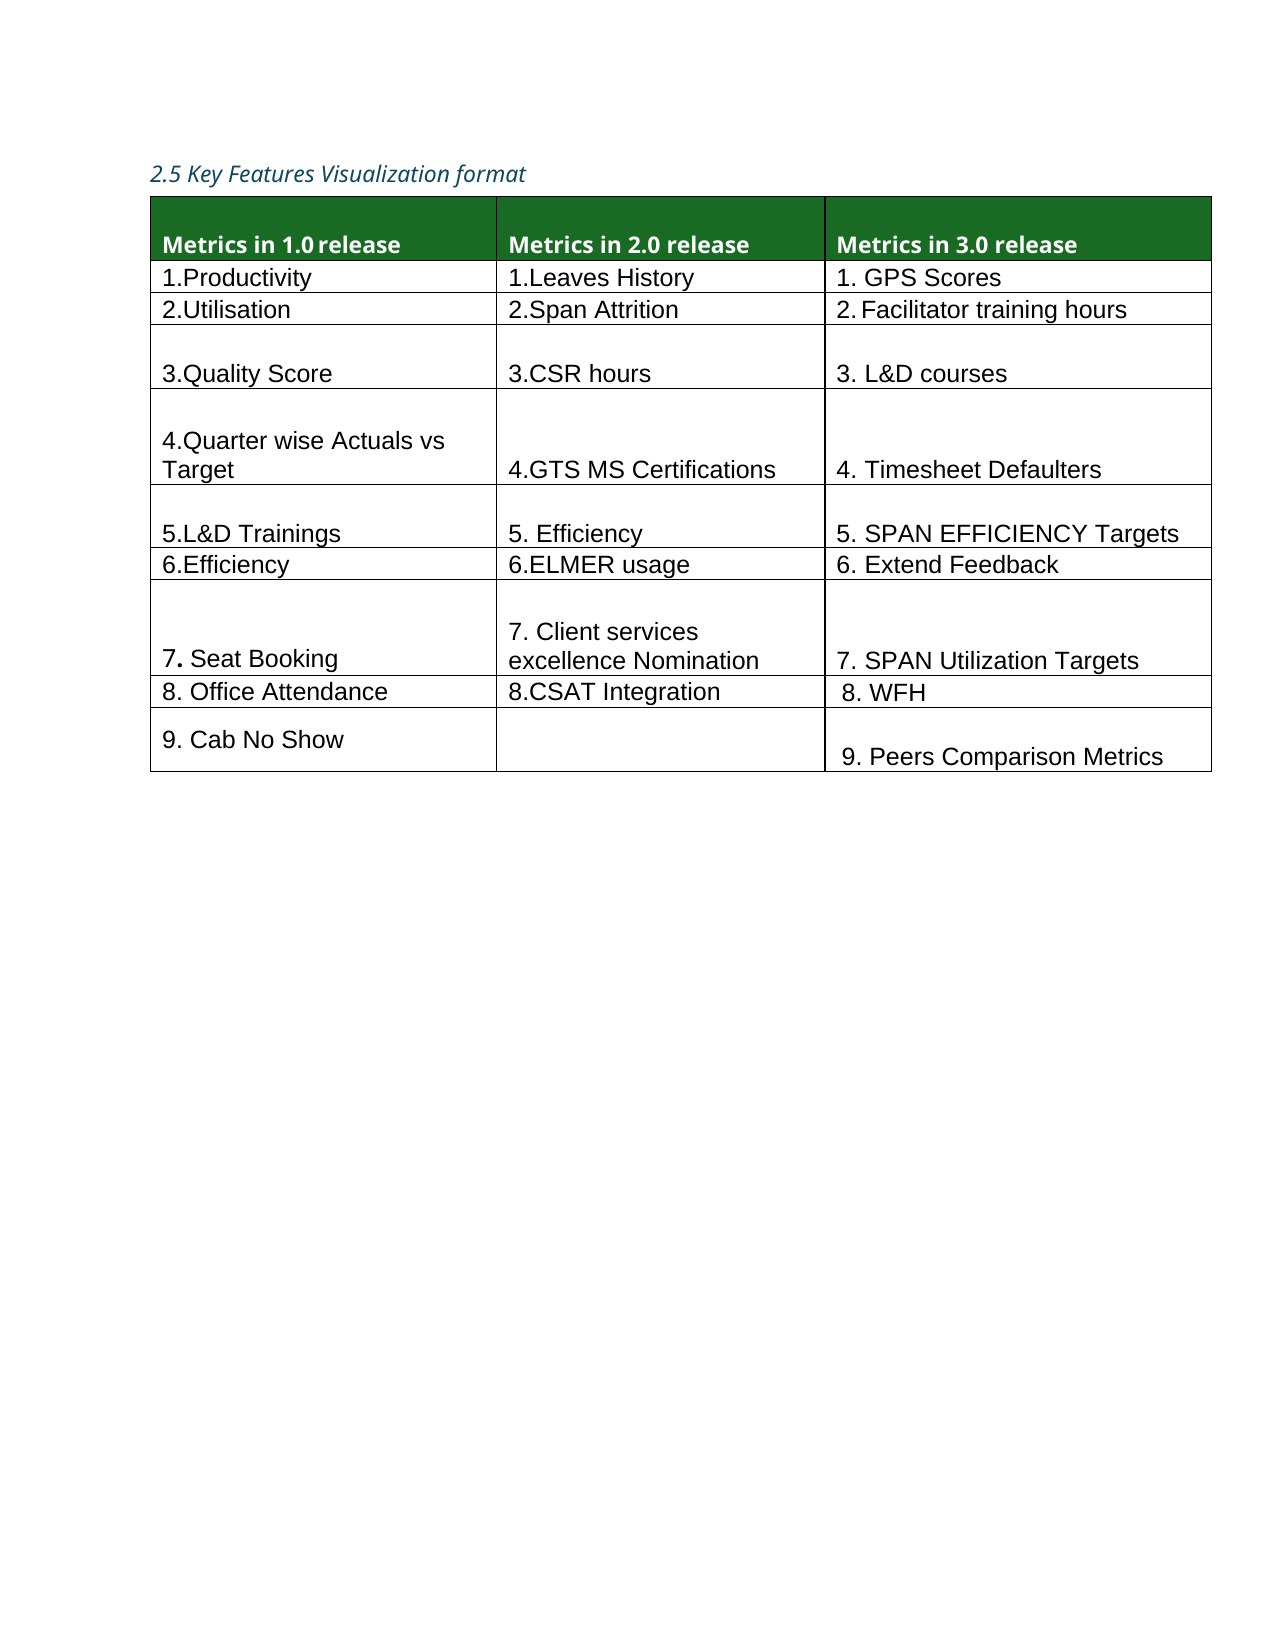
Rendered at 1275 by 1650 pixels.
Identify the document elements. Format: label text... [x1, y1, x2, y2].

table_cell 8. Office Attendance [151, 676, 496, 707]
table_header Metrics in 1.0 release [151, 197, 496, 260]
table_cell 7. SPAN Utilization Targets [826, 580, 1211, 675]
table_header Metrics in 2.0 release [497, 197, 824, 260]
table_cell 2.Span Attrition [497, 293, 824, 324]
table_cell 4. Timesheet Defaulters [826, 389, 1211, 483]
table_cell 6. Extend Feedback [826, 548, 1211, 579]
table_cell 4.Quarter wise Actuals vs Target [151, 389, 496, 483]
table_cell 5. Efficiency [497, 485, 824, 547]
table_cell 6.Efficiency [151, 548, 496, 579]
table_cell 3.CSR hours [497, 325, 824, 388]
table_header Metrics in 3.0 release [826, 197, 1211, 260]
table_cell 5.L&D Trainings [151, 485, 496, 547]
table_cell 2.Utilisation [151, 293, 496, 324]
table_cell 2. Facilitator training hours [826, 293, 1211, 324]
table_cell 1.Productivity [151, 261, 496, 292]
table_cell 7. Seat Booking [151, 580, 496, 675]
table_cell 5. SPAN EFFICIENCY Targets [826, 485, 1211, 547]
table_cell 3. L&D courses [826, 325, 1211, 388]
table_cell 6.ELMER usage [497, 548, 824, 579]
table_cell 9. Peers Comparison Metrics [826, 708, 1211, 771]
table_cell 9. Cab No Show [151, 708, 496, 771]
table_cell 8.CSAT Integration [497, 676, 824, 707]
table_cell 1. GPS Scores [826, 261, 1211, 292]
table_cell [497, 708, 824, 771]
table_cell 4.GTS MS Certifications [497, 389, 824, 483]
table_cell 7. Client services excellence Nomination [497, 580, 824, 675]
table_cell 3.Quality Score [151, 325, 496, 388]
subtitle 2.5 Key Features Visualization format [150, 158, 1125, 189]
table_cell 8. WFH [826, 676, 1211, 707]
table_cell 1.Leaves History [497, 261, 824, 292]
